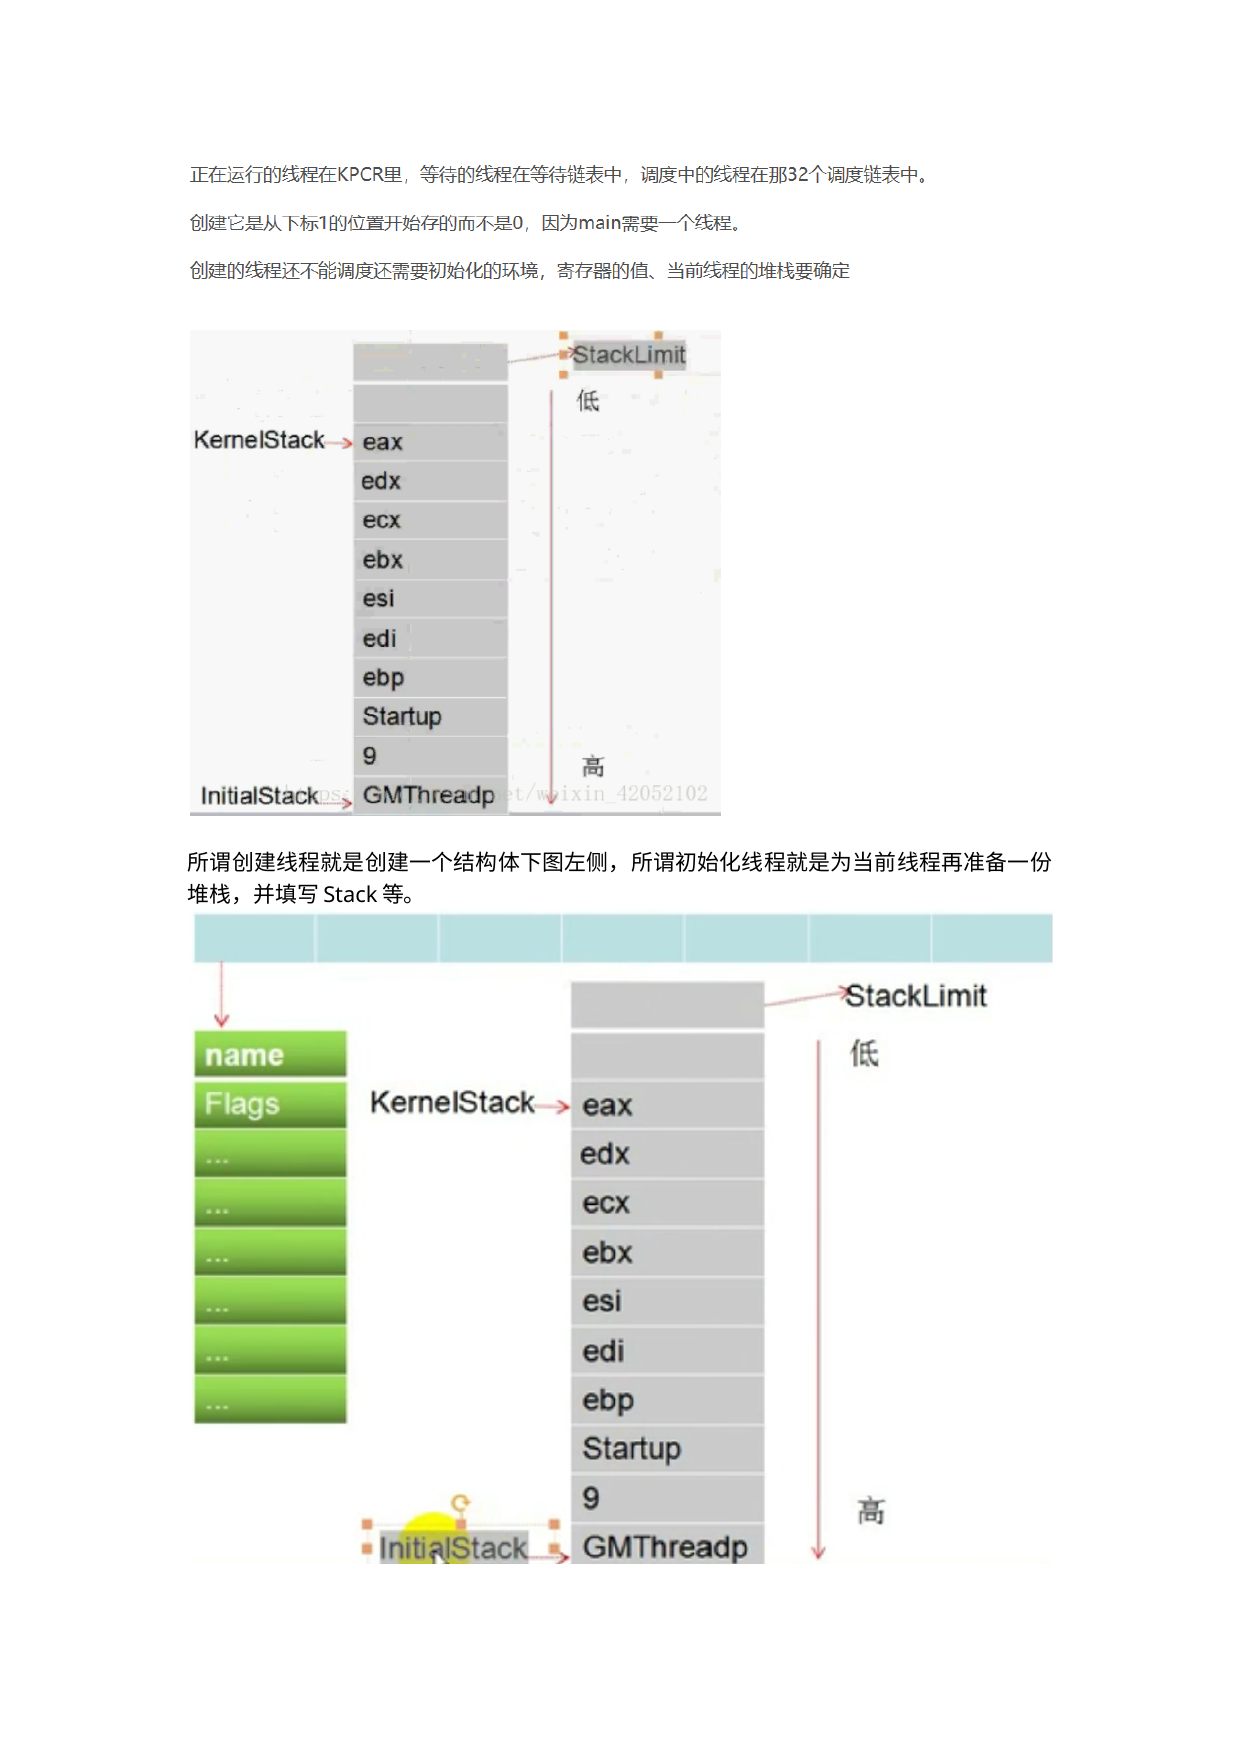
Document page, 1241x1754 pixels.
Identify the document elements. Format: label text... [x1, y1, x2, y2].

picture [187, 909, 1053, 1564]
text 所谓创建线程就是创建一个结构体下图左侧，所谓初始化线程就是为当前线程再准备一份堆栈，并填写Stack等。 [187, 844, 1053, 909]
picture [187, 162, 1053, 825]
